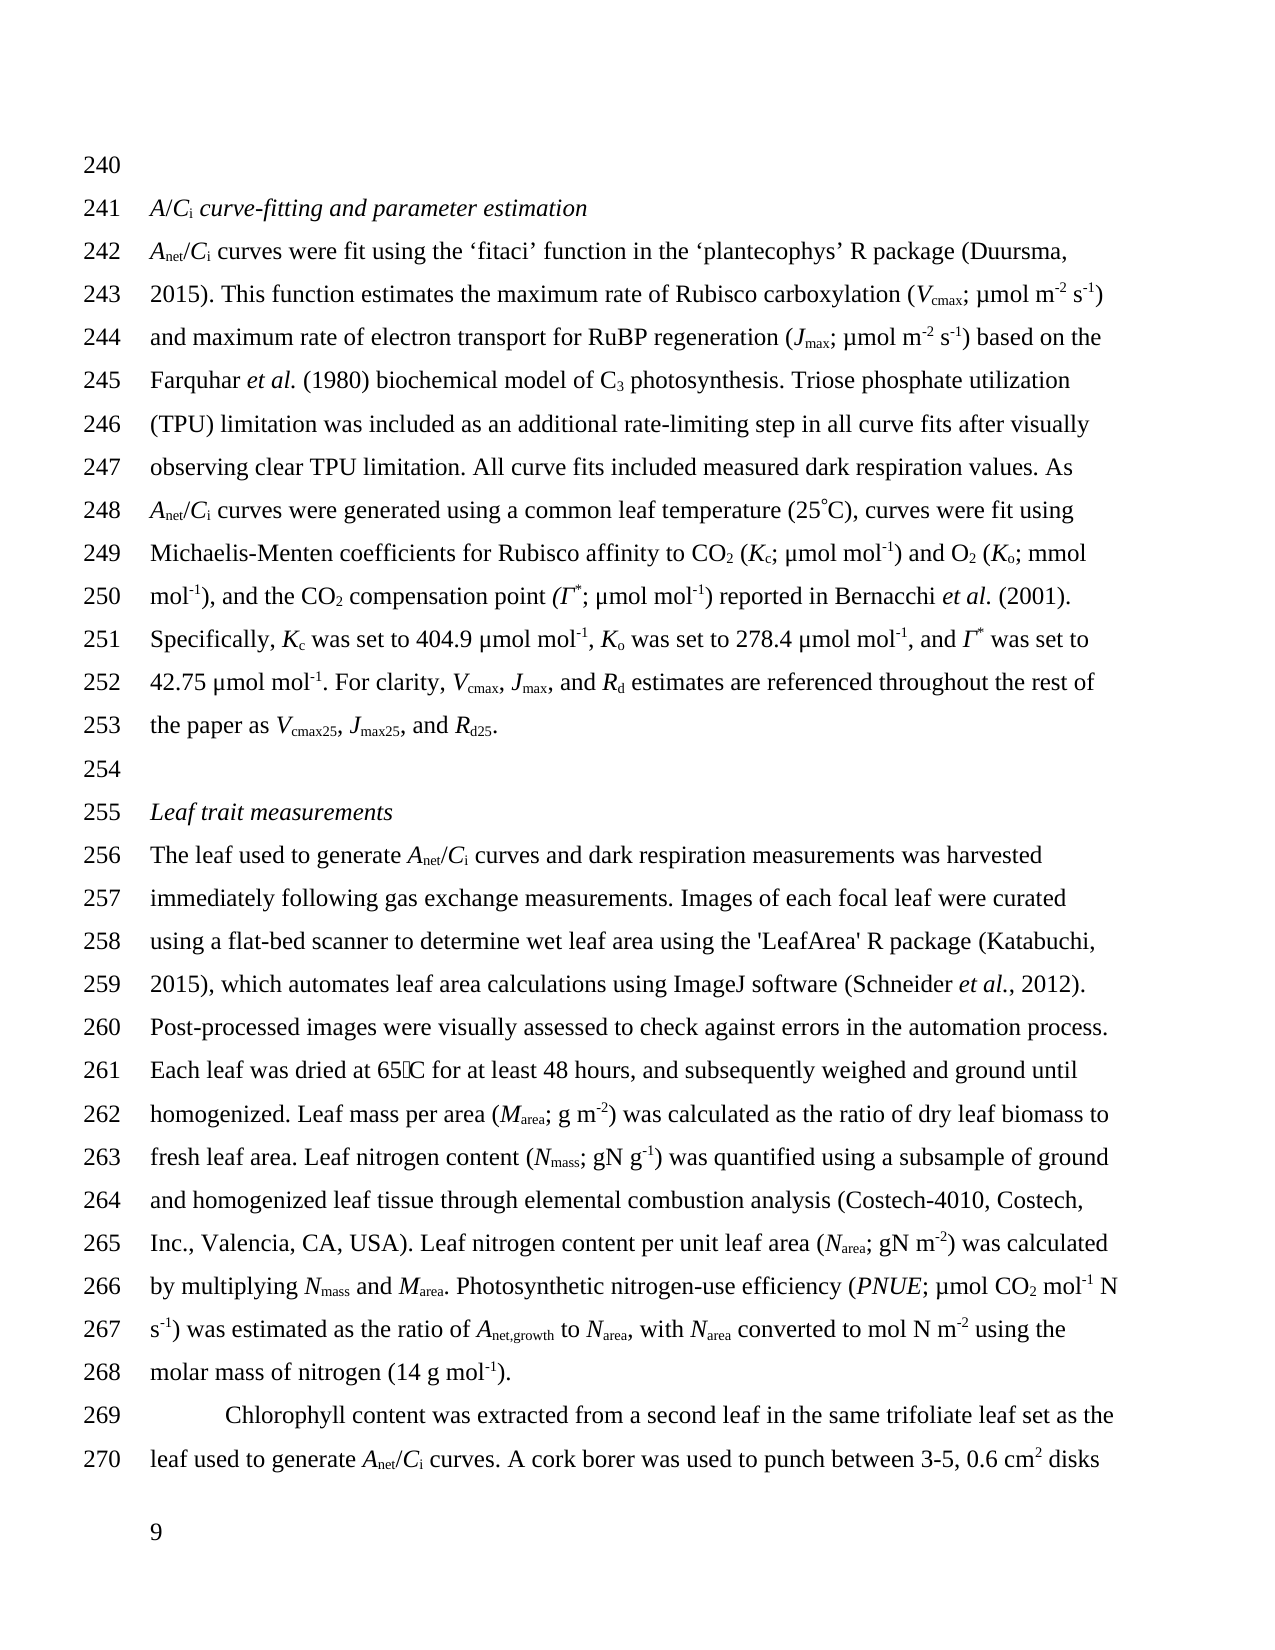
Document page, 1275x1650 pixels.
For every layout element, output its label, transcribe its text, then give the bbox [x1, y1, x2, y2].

text Anet/Ci curves were fit using the ‘fitaci’ function in the ‘plantecophys’ R package (Duursma, 2015). This function estimates the maximum rate of Rubisco carboxylation (Vcmax; µmol m-2 s-1) and maximum rate of electron transport for RuBP regeneration (Jmax; µmol m-2 s-1) based on the Farquhar et al. (1980) biochemical model of C3 photosynthesis. Triose phosphate utilization (TPU) limitation was included as an additional rate-limiting step in all curve fits after visually observing clear TPU limitation. All curve fits included measured dark respiration values. As Anet/Ci curves were generated using a common leaf temperature (25C), curves were fit using Michaelis-Menten coefficients for Rubisco affinity to CO2 (Kc; μmol mol-1) and O2 (Ko; mmol mol-1), and the CO2 compensation point (Γ*; μmol mol-1) reported in Bernacchi et al. (2001). Specifically, Kc was set to 404.9 μmol mol-1, Ko was set to 278.4 μmol mol-1, and Γ* was set to 42.75 μmol mol-1. For clarity, Vcmax, Jmax, and Rd estimates are referenced throughout the rest of the paper as Vcmax25, Jmax25, and Rd25. [150, 236, 1125, 739]
text The leaf used to generate Anet/Ci curves and dark respiration measurements was harvested immediately following gas exchange measurements. Images of each focal leaf were curated using a flat-bed scanner to determine wet leaf area using the 'LeafArea' R package (Katabuchi, 2015), which automates leaf area calculations using ImageJ software (Schneider et al., 2012). Post-processed images were visually assessed to check against errors in the automation process. Each leaf was dried at 65C for at least 48 hours, and subsequently weighed and ground until homogenized. Leaf mass per area (Marea; g m-2) was calculated as the ratio of dry leaf biomass to fresh leaf area. Leaf nitrogen content (Nmass; gN g-1) was quantified using a subsample of ground and homogenized leaf tissue through elemental combustion analysis (Costech-4010, Costech, Inc., Valencia, CA, USA). Leaf nitrogen content per unit leaf area (Narea; gN m-2) was calculated by multiplying Nmass and Marea. Photosynthetic nitrogen-use efficiency (PNUE; µmol CO2 mol-1 N s-1) was estimated as the ratio of Anet,growth to Narea, with Narea converted to mol N m-2 using the molar mass of nitrogen (14 g mol-1). [150, 840, 1125, 1386]
text A/Ci curve-fitting and parameter estimation [150, 193, 1125, 222]
text Leaf trait measurements [150, 797, 1125, 826]
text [150, 1401, 1125, 1472]
